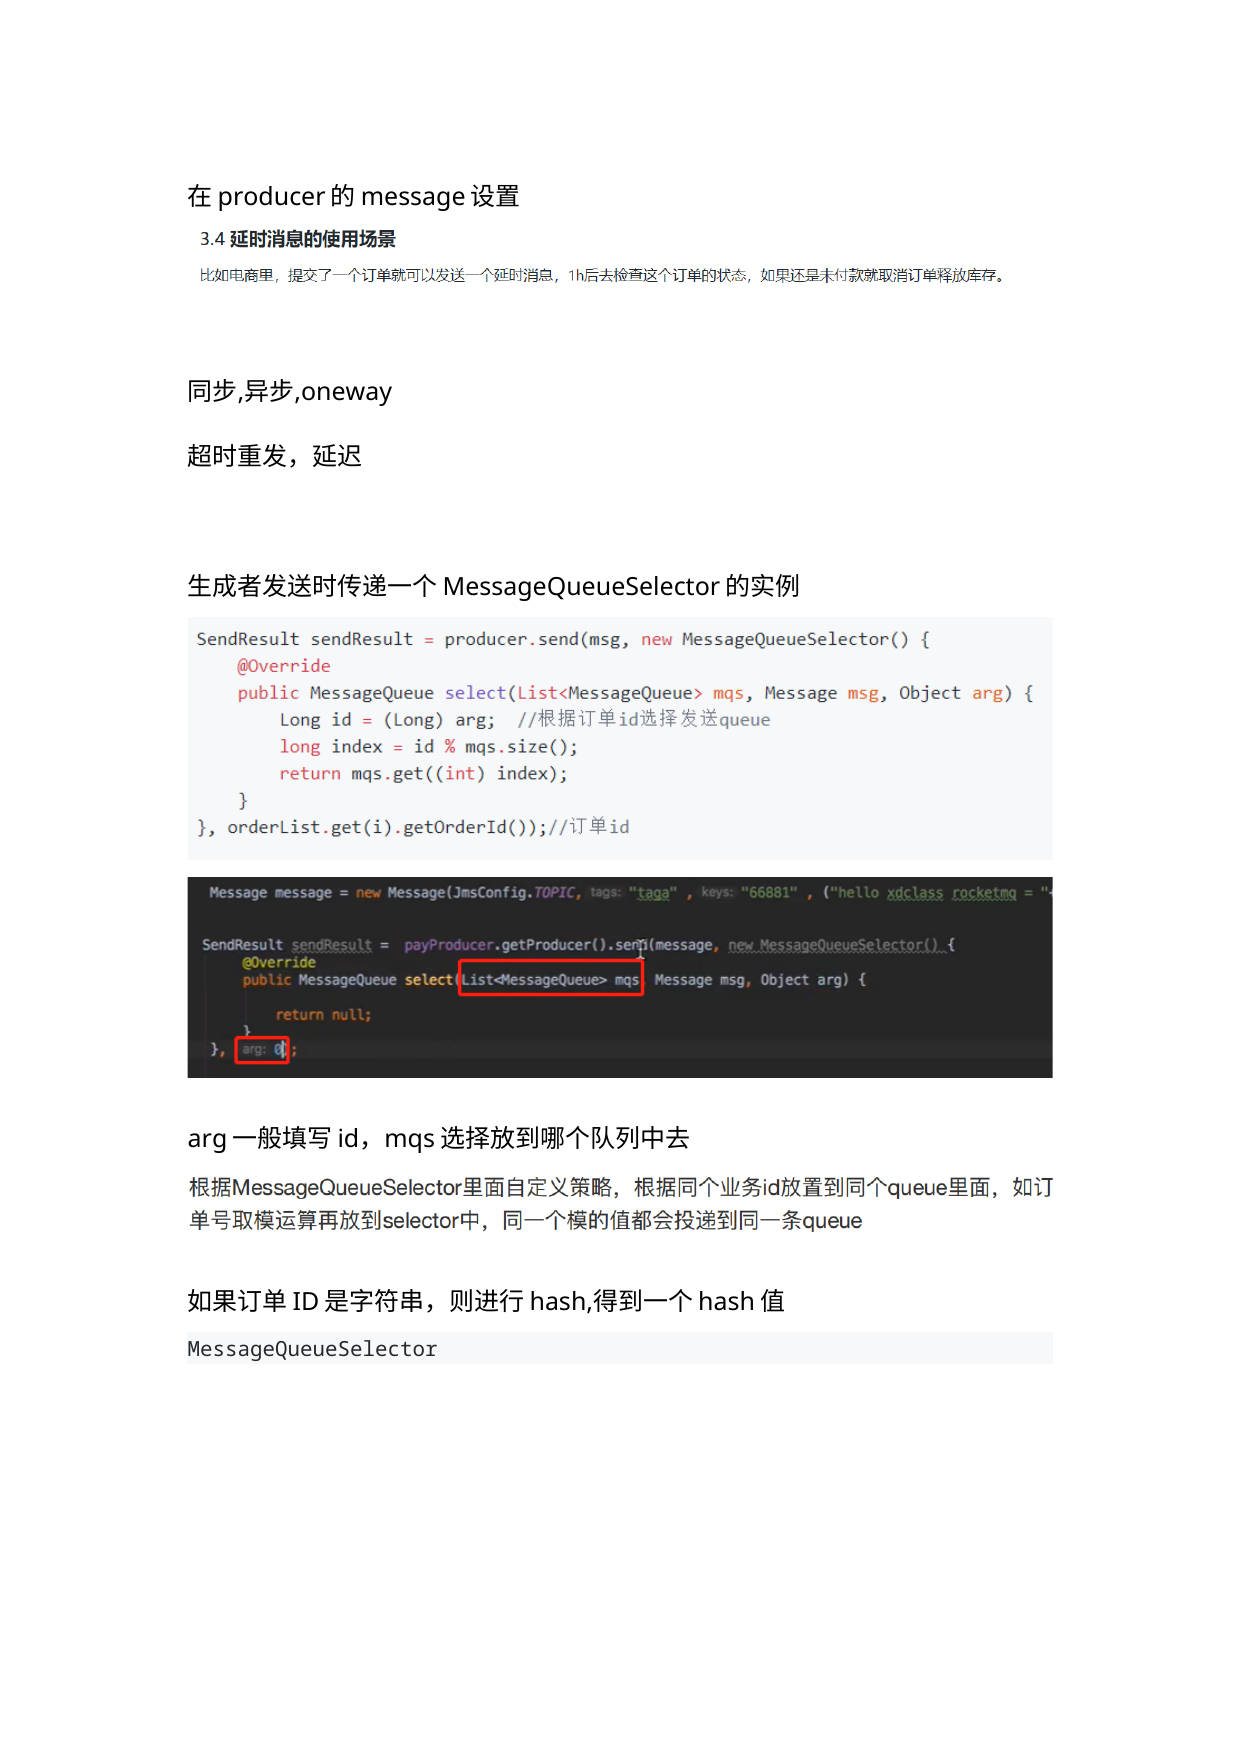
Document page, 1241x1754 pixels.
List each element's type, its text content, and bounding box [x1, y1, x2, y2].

text arg一般填写id，mqs选择放到哪个队列中去 [187, 1104, 1053, 1169]
text 同步,异步,oneway [187, 357, 1053, 422]
text MessageQueueSelector [187, 1332, 1053, 1364]
picture [187, 1169, 1053, 1235]
picture [187, 617, 1053, 860]
picture [187, 227, 1053, 293]
text 生成者发送时传递一个MessageQueueSelector的实例 [187, 552, 1053, 617]
text 超时重发，延迟 [187, 422, 1053, 487]
text 在producer的message设置 [187, 162, 1053, 227]
picture [187, 877, 1053, 1078]
text 如果订单ID是字符串，则进行hash,得到一个hash值 [187, 1267, 1053, 1332]
